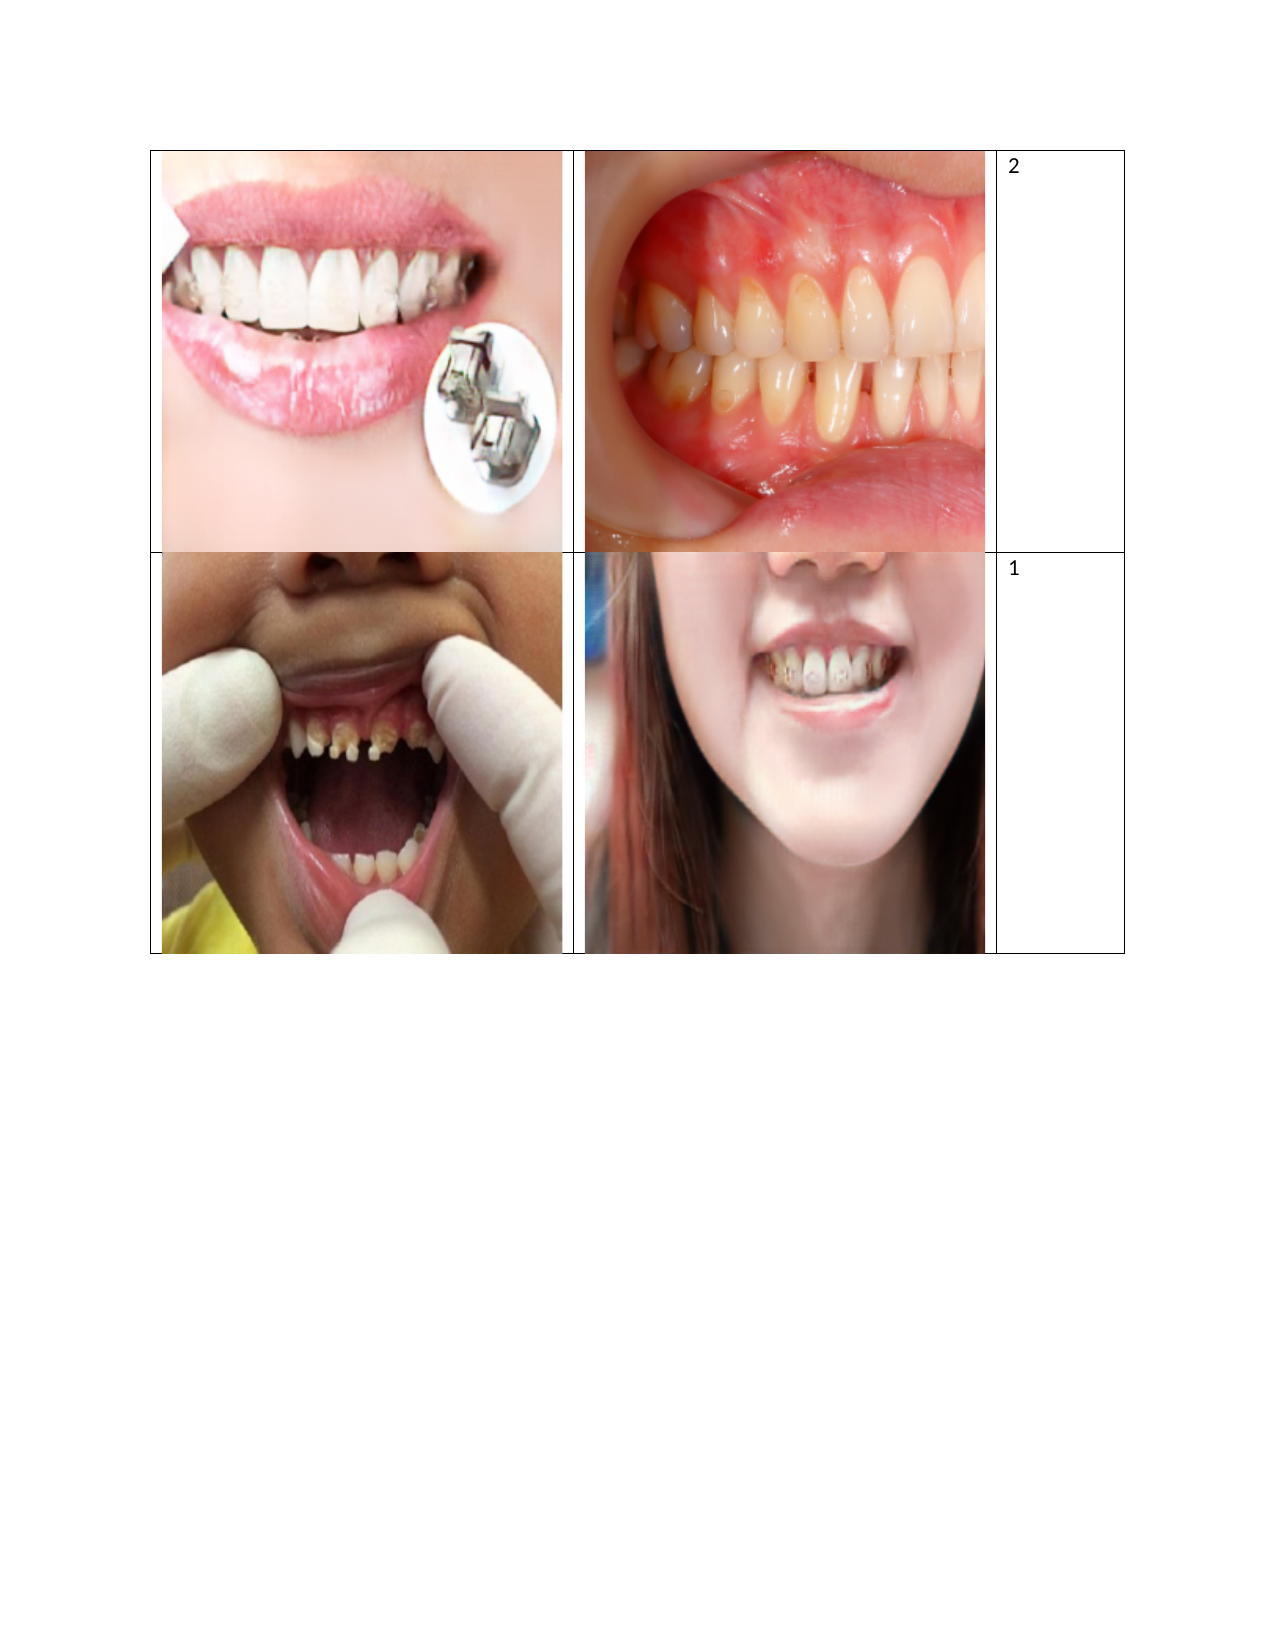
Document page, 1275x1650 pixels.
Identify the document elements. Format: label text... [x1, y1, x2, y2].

table_cell 2 [997, 151, 1124, 552]
table_cell [151, 553, 161, 953]
table_cell [563, 151, 573, 552]
picture [584, 151, 986, 954]
table_cell [151, 151, 161, 552]
table_cell [986, 151, 996, 552]
table_cell 1 [997, 553, 1124, 953]
table_cell [986, 553, 996, 953]
table_cell [574, 553, 584, 953]
table_cell [563, 553, 573, 953]
table_cell [574, 151, 584, 552]
picture [161, 151, 563, 954]
